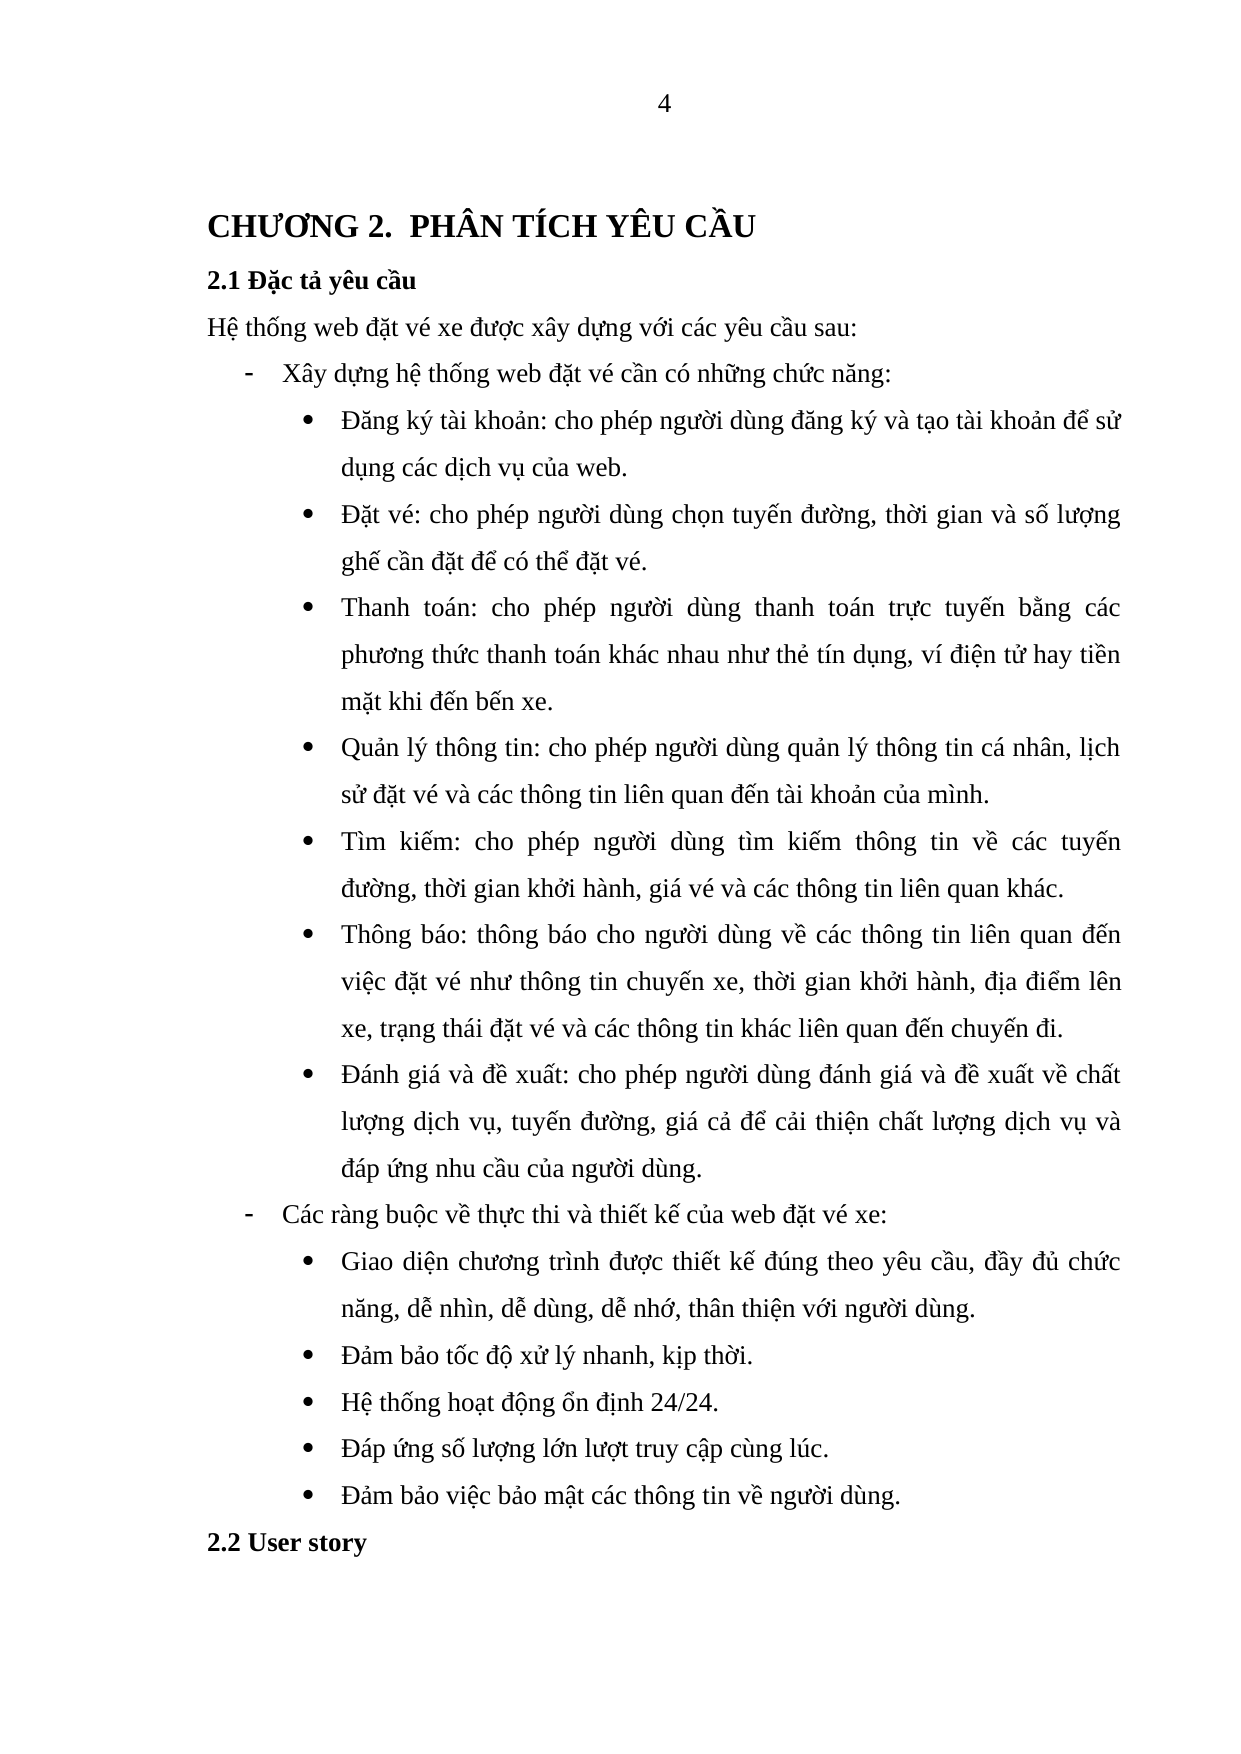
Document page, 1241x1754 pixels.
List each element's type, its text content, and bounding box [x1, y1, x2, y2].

list Đặt vé: cho phép người dùng chọn tuyến đường, thời gian và số lượng ghế cần đặt để có thể đặt vé. [303, 498, 1122, 576]
list Tìm kiếm: cho phép người dùng tìm kiếm thông tin về các tuyến đường, thời gian khởi hành, giá vé và các thông tin liên quan khác. [303, 825, 1122, 903]
list Xây dựng hệ thống web đặt vé cần có những chức năng: [244, 358, 1122, 389]
subtitle Đặc tả yêu cầu [207, 264, 1122, 295]
list Giao diện chương trình được thiết kế đúng theo yêu cầu, đầy đủ chức năng, dễ nhìn, dễ dùng, dễ nhớ, thân thiện với người dùng. [303, 1245, 1122, 1323]
list Các ràng buộc về thực thi và thiết kế của web đặt vé xe: [244, 1198, 1122, 1230]
list Đảm bảo việc bảo mật các thông tin về người dùng. [303, 1479, 1122, 1511]
list Đáp ứng số lượng lớn lượt truy cập cùng lúc. [303, 1433, 1122, 1464]
list Thanh toán: cho phép người dùng thanh toán trực tuyến bằng các phương thức thanh toán khác nhau như thẻ tín dụng, ví điện tử hay tiền mặt khi đến bến xe. [303, 591, 1122, 716]
list Đảm bảo tốc độ xử lý nhanh, kịp thời. [303, 1339, 1122, 1370]
list Thông báo: thông báo cho người dùng về các thông tin liên quan đến việc đặt vé như thông tin chuyến xe, thời gian khởi hành, địa điểm lên xe, trạng thái đặt vé và các thông tin khác liên quan đến chuyến đi. [303, 918, 1122, 1043]
list Hệ thống hoạt động ổn định 24/24. [303, 1386, 1122, 1417]
list Quản lý thông tin: cho phép người dùng quản lý thông tin cá nhân, lịch sử đặt vé và các thông tin liên quan đến tài khoản của mình. [303, 731, 1122, 809]
list Đánh giá và đề xuất: cho phép người dùng đánh giá và đề xuất về chất lượng dịch vụ, tuyến đường, giá cả để cải thiện chất lượng dịch vụ và đáp ứng nhu cầu của người dùng. [303, 1058, 1122, 1183]
text Hệ thống web đặt vé xe được xây dựng với các yêu cầu sau: [207, 311, 1122, 342]
subtitle PHÂN TÍCH YÊU CẦU [207, 207, 1122, 245]
subtitle User story [207, 1526, 1122, 1557]
list Đăng ký tài khoản: cho phép người dùng đăng ký và tạo tài khoản để sử dụng các dịch vụ của web. [303, 404, 1122, 482]
